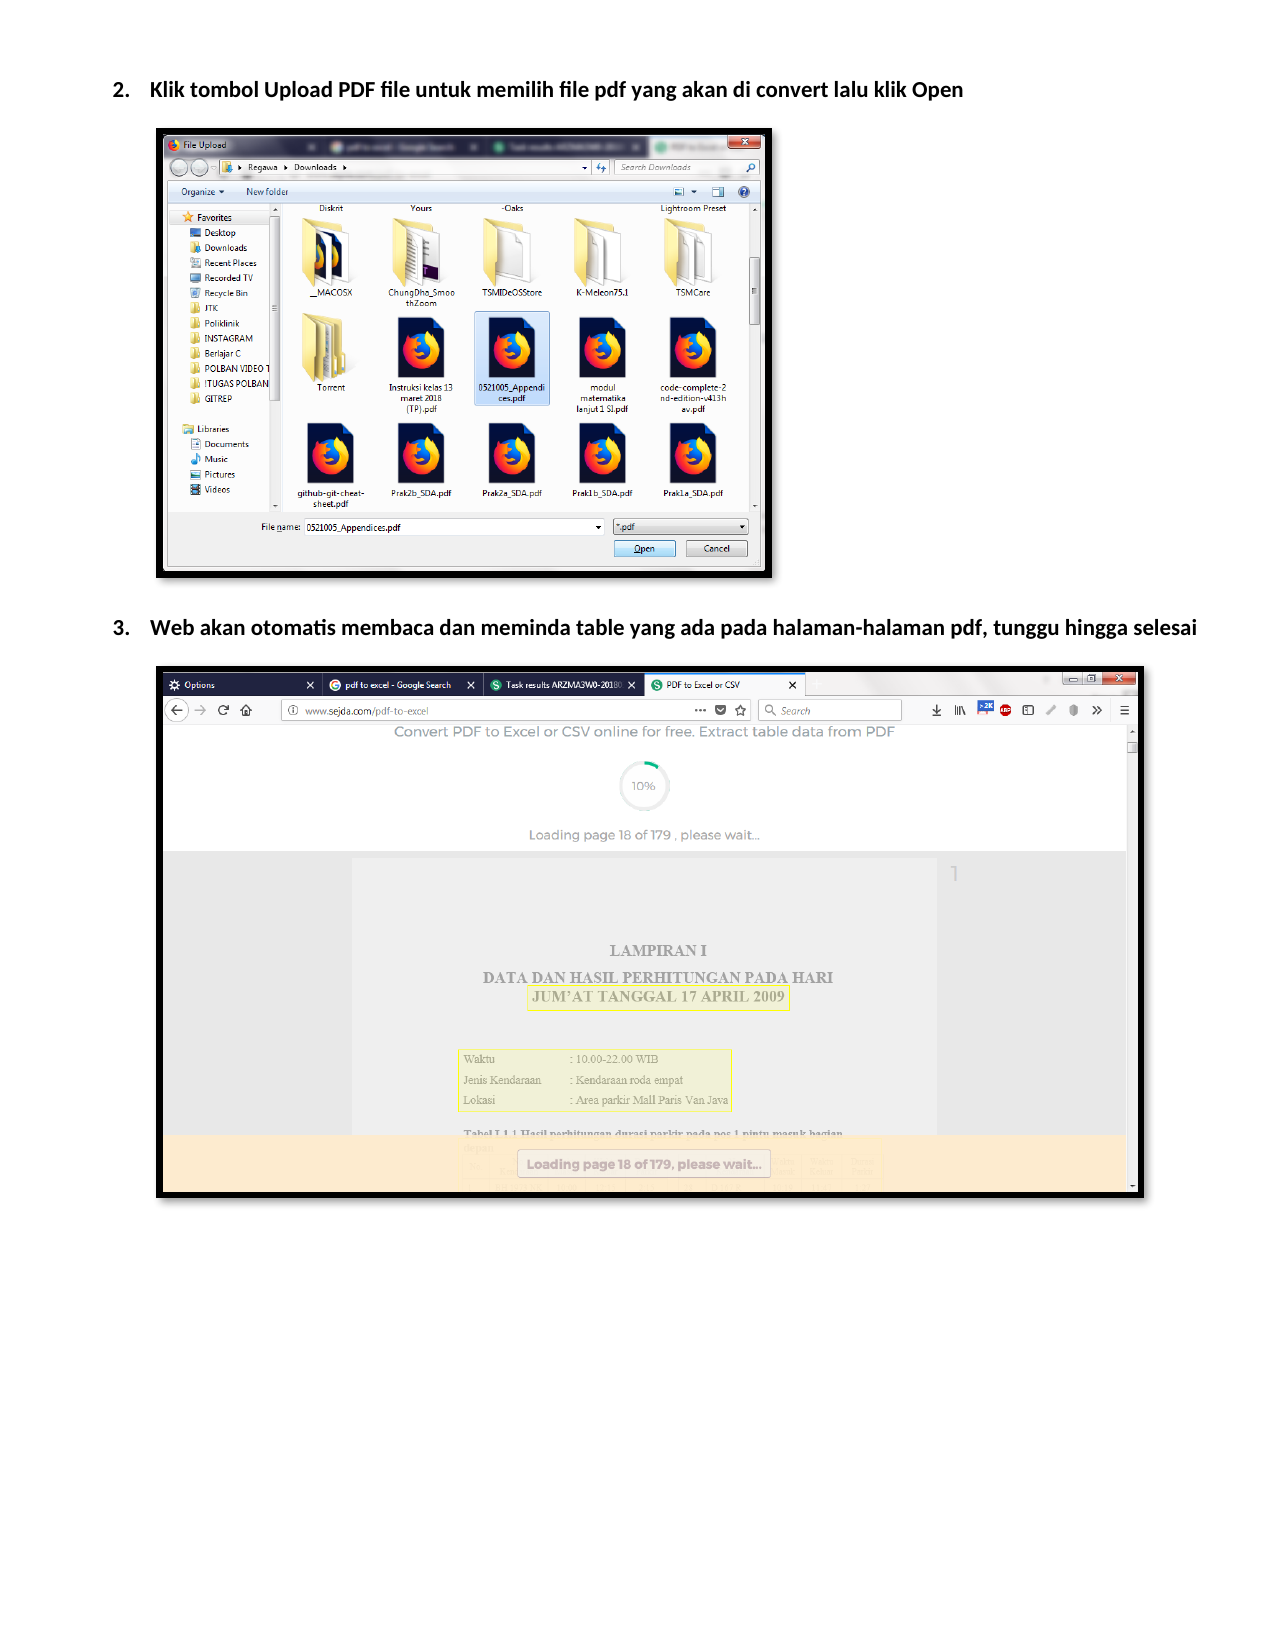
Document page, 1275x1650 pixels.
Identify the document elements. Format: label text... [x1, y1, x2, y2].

picture [163, 134, 765, 571]
list Web akan otomatis membaca dan meminda table yang ada pada halaman-halaman pdf, tunggu hingga selesai [112, 613, 1200, 641]
list Klik tombol Upload PDF file untuk memilih file pdf yang akan di convert lalu klik Open [112, 75, 1200, 103]
picture [163, 672, 1138, 1192]
